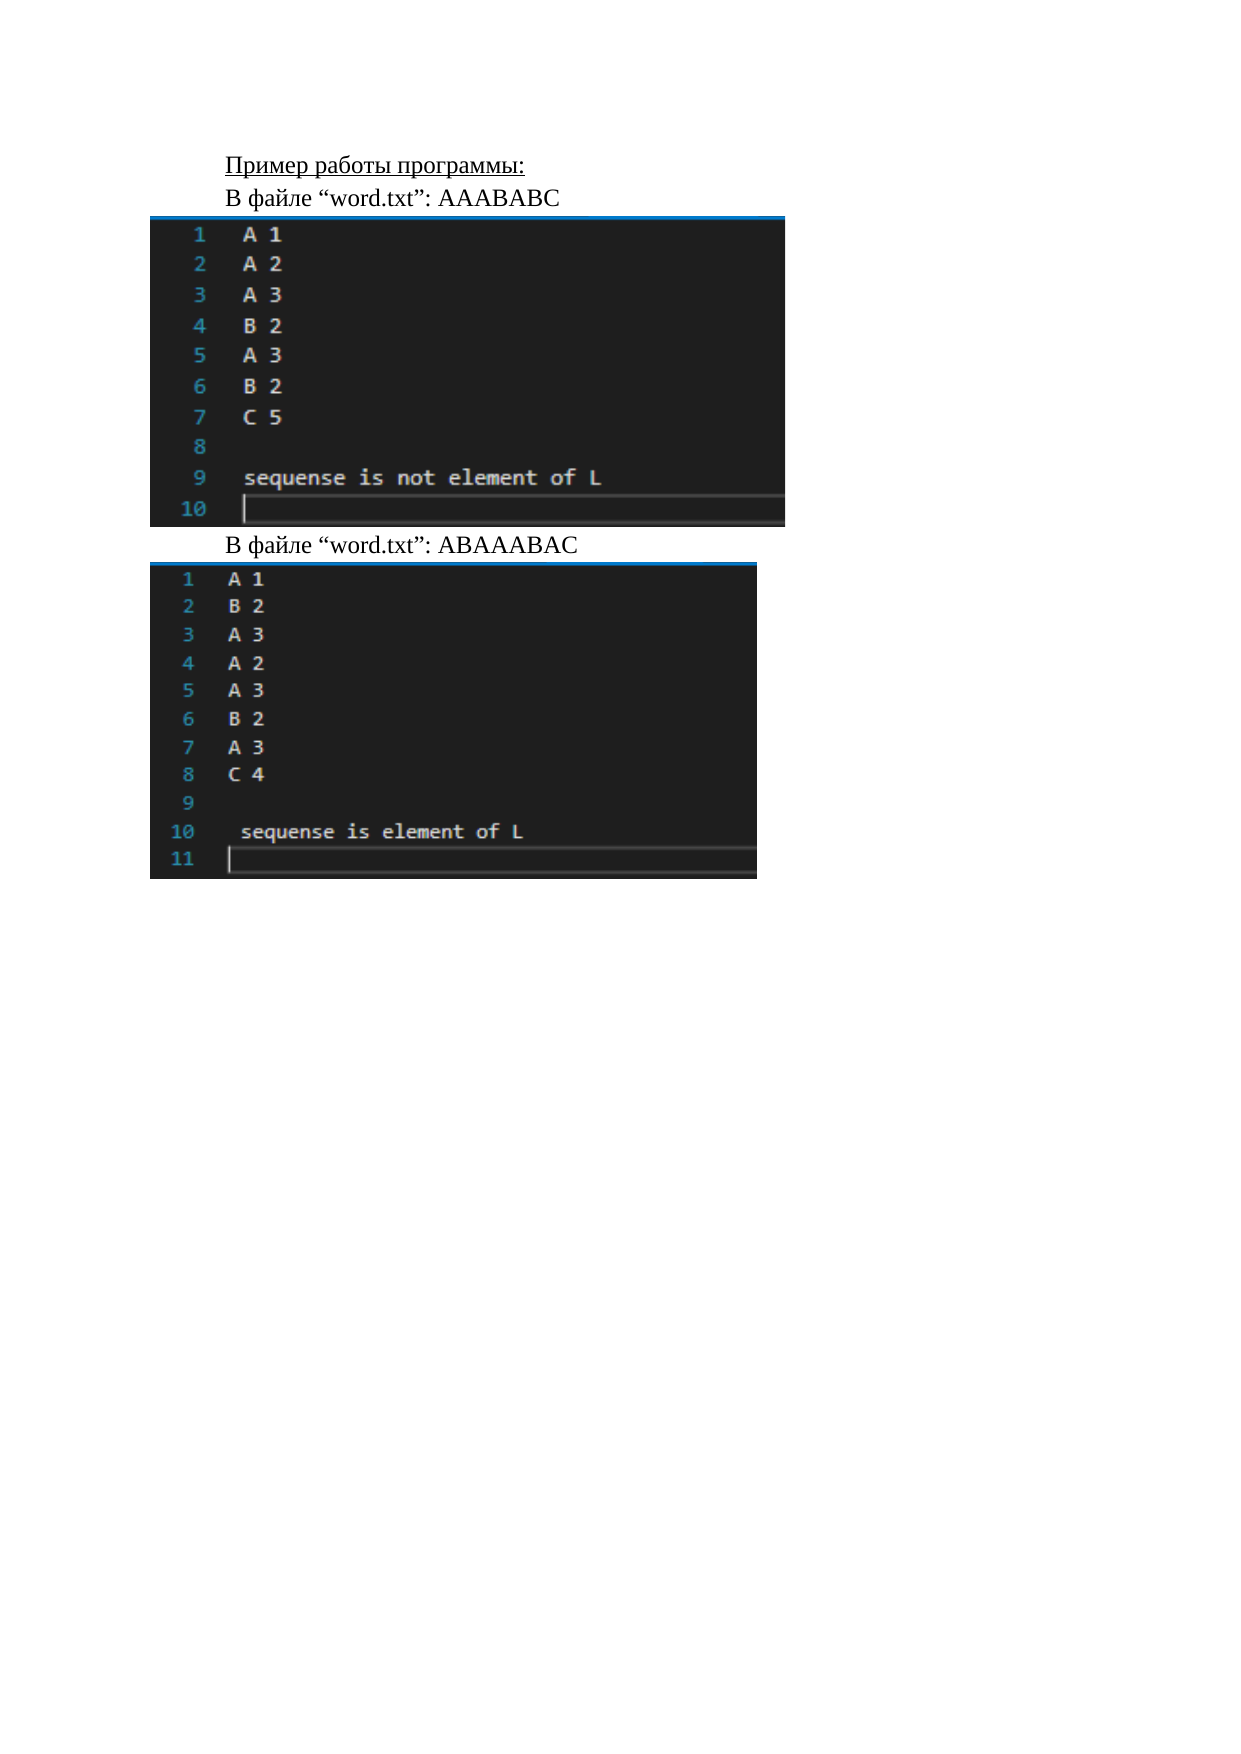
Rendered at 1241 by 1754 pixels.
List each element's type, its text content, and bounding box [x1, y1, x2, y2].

picture [150, 562, 757, 879]
text В файле “word.txt”: AAABABC [150, 183, 1090, 212]
picture [150, 216, 786, 527]
text Пример работы программы: [150, 150, 1090, 179]
